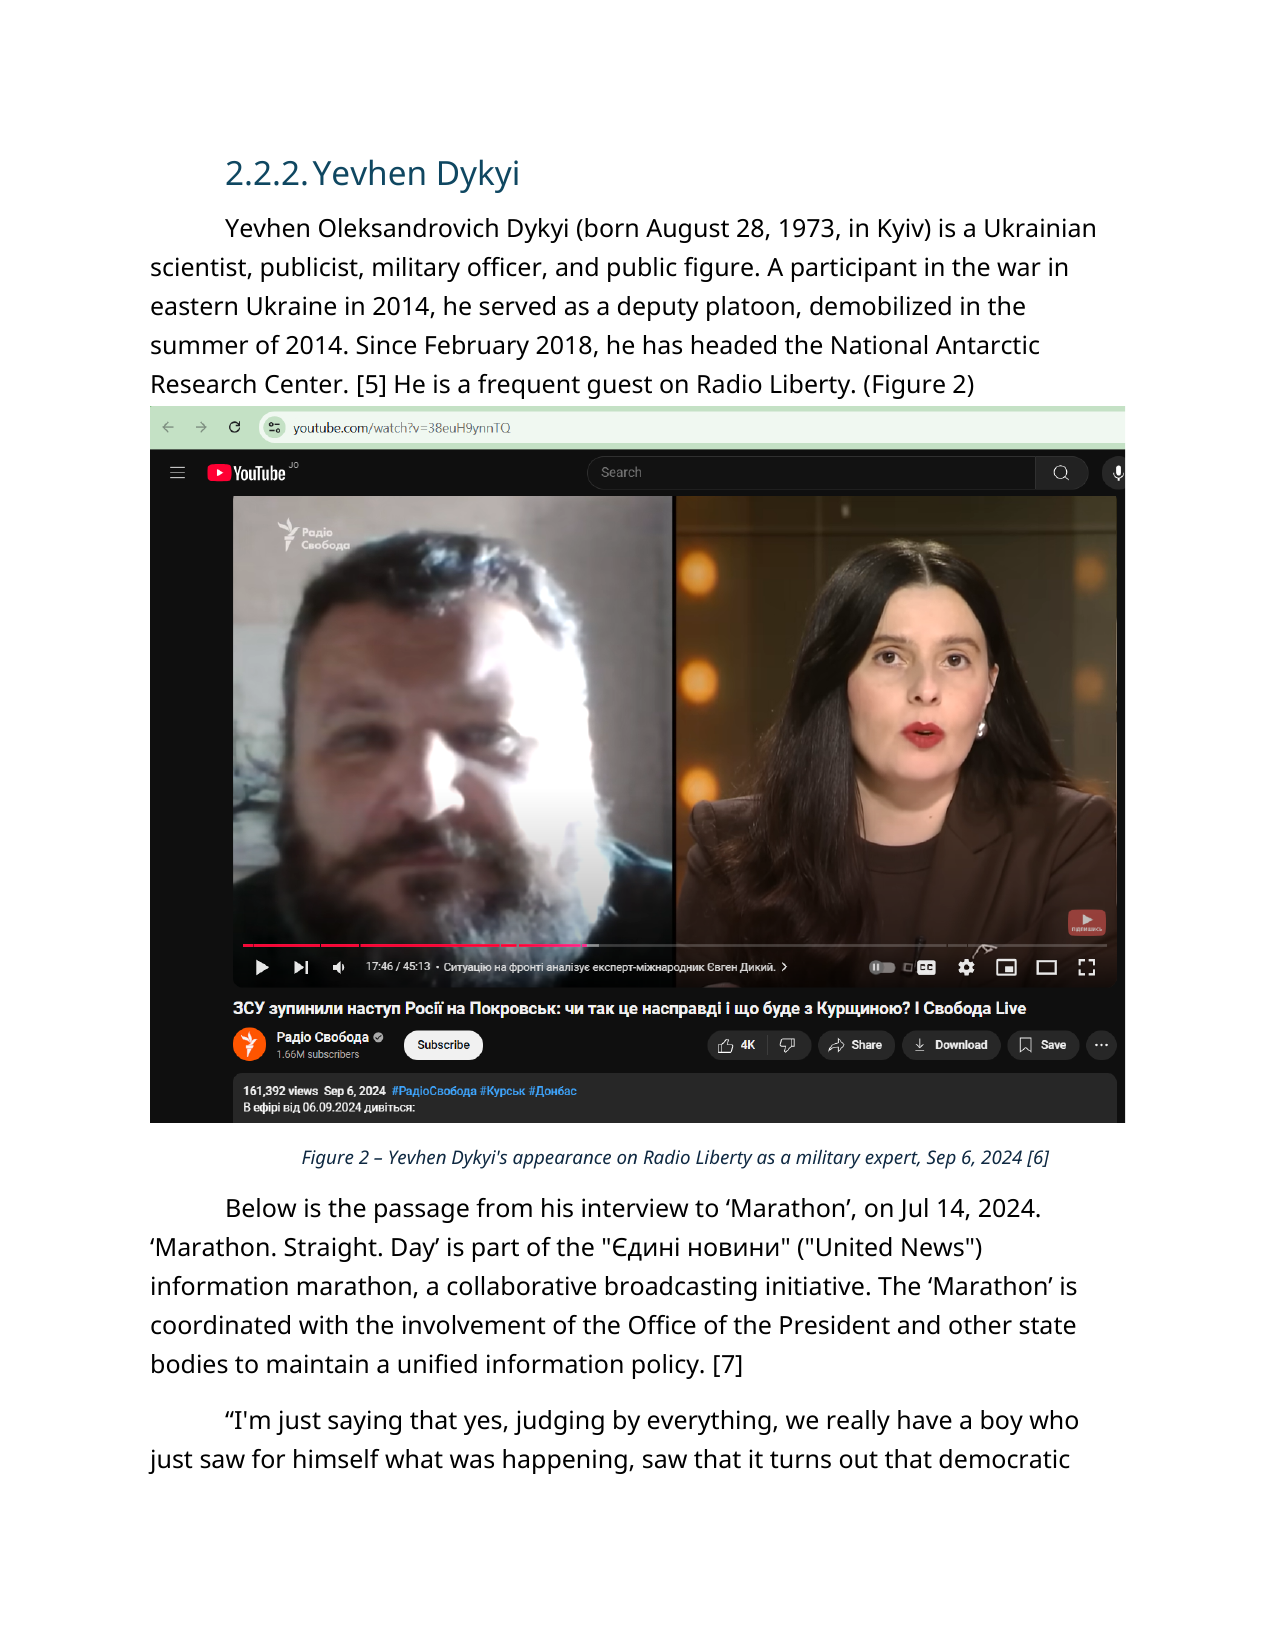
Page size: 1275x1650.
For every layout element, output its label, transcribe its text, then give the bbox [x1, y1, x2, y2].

subtitle Yevhen Dykyi [225, 150, 1125, 195]
picture [150, 406, 1125, 1123]
text Yevhen Oleksandrovich Dykyi (born August 28, 1973, in Kyiv) is a Ukrainian scientist, publicist, military officer, and public figure. A participant in the war in eastern Ukraine in 2014, he served as a deputy platoon, demobilized in the summer of 2014. Since February 2018, he has headed the National Antarctic Research Center. [5] He is a frequent guest on Radio Liberty. (Figure 2) [150, 211, 1125, 406]
text Figure 2 – Yevhen Dykyi's appearance on Radio Liberty as a military expert, Sep 6, 2024 [6] [150, 1144, 1125, 1170]
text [150, 1403, 1125, 1476]
text Below is the passage from his interview to ‘Marathon’, on Jul 14, 2024. ‘Marathon. Straight. Day’ is part of the "Єдині новини" ("United News") information marathon, a collaborative broadcasting initiative. The ‘Marathon’ is coordinated with the involvement of the Office of the President and other state bodies to maintain a unified information policy. [7] [150, 1191, 1125, 1381]
